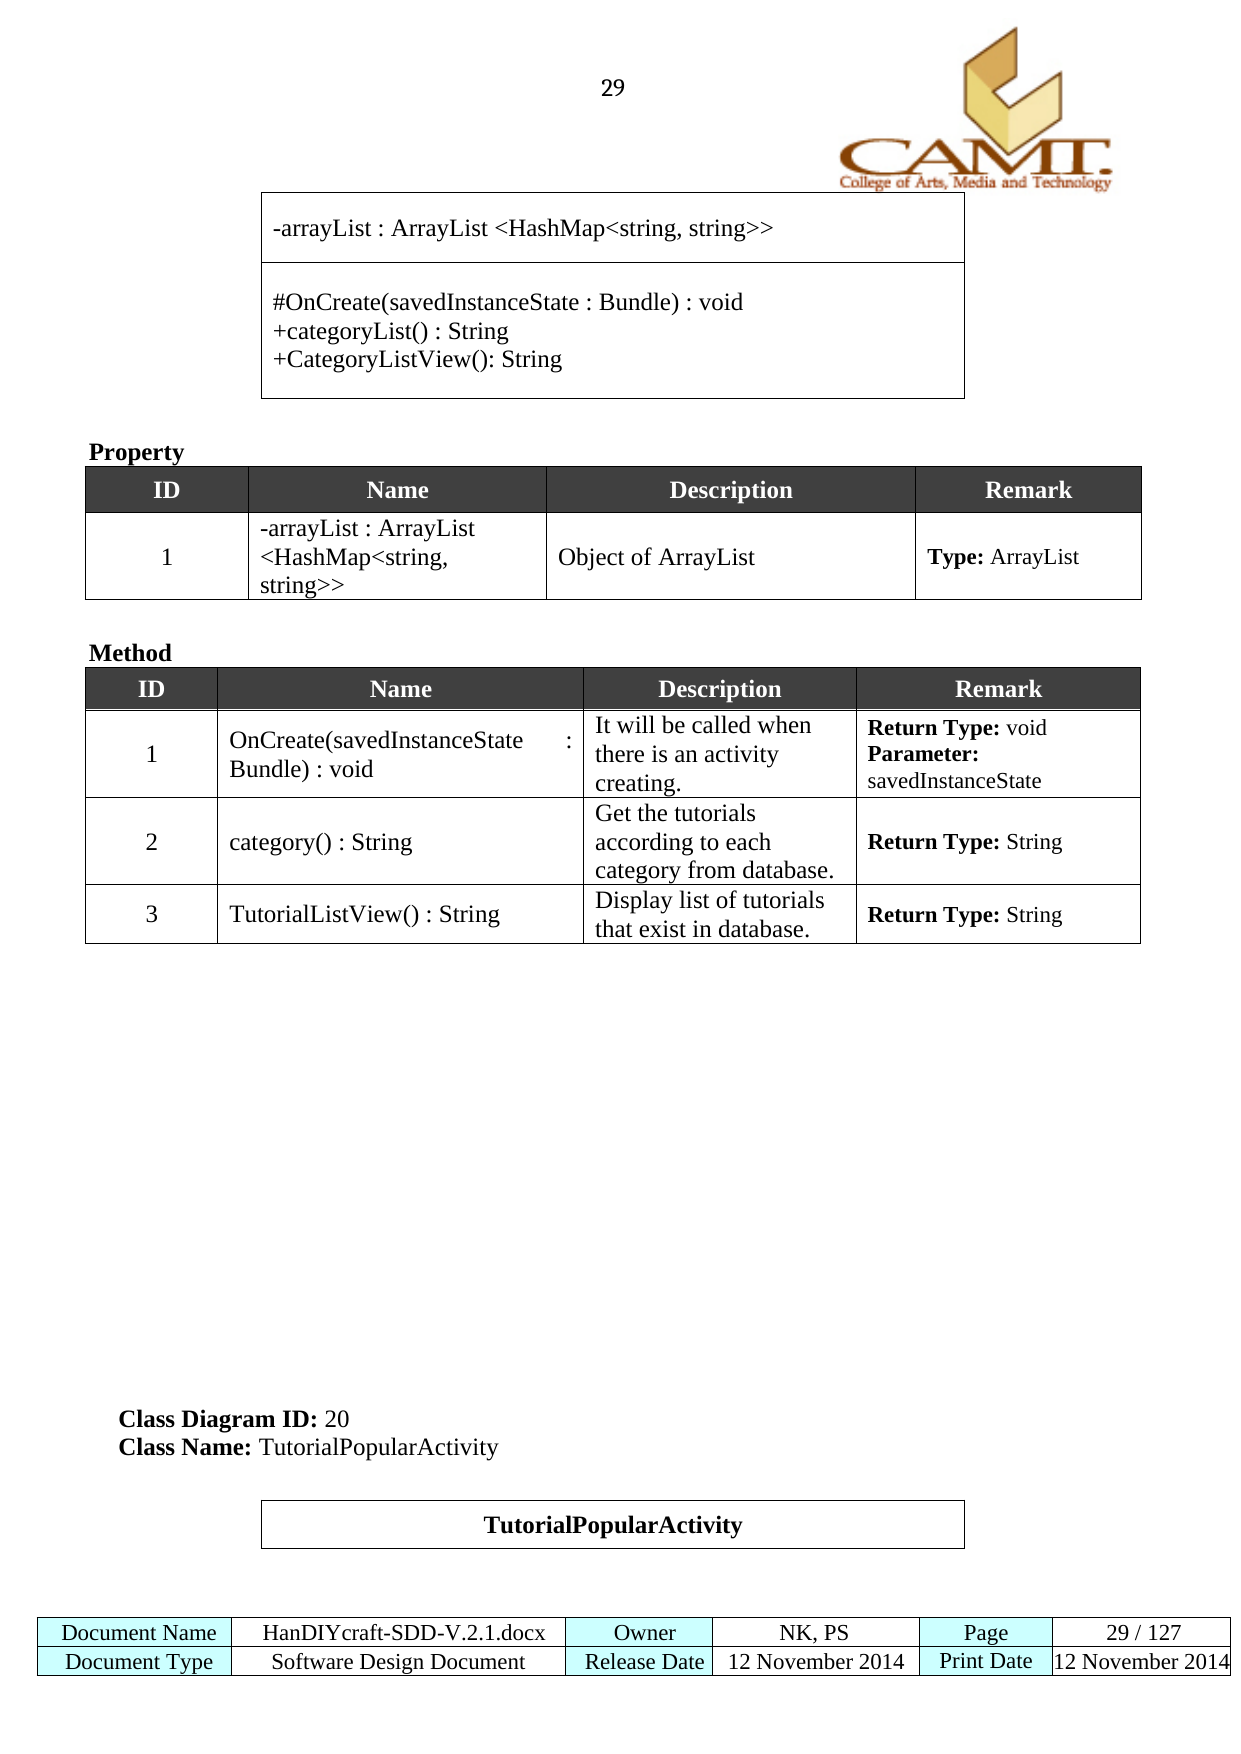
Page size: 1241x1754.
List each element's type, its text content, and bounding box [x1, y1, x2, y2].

picture [755, 18, 1221, 207]
table_header ID [86, 467, 248, 512]
table_cell -arrayList : ArrayList <HashMap<string, string>> [262, 193, 964, 262]
table_cell -arrayList : ArrayList <HashMap<string, string>> [249, 513, 546, 599]
table_cell 3 [86, 885, 217, 943]
table_cell Return Type: String [857, 798, 1140, 884]
list Property [88, 437, 1108, 466]
table_cell Return Type: void Parameter: savedInstanceState [857, 711, 1140, 797]
table_cell TutorialListView() : String [218, 885, 583, 943]
table_cell 1 [86, 711, 217, 797]
table_cell Object of ArrayList [547, 513, 915, 599]
table_header Description [584, 668, 856, 709]
table_cell 1 [86, 513, 248, 599]
table_header Description [547, 467, 915, 512]
table_cell Display list of tutorials that exist in database. [584, 885, 856, 943]
table_header ID [86, 668, 217, 709]
text Class Diagram ID: 20 [118, 1404, 1108, 1432]
table_header TutorialPopularActivity [262, 1501, 964, 1547]
text Class Name: TutorialPopularActivity [118, 1432, 1108, 1461]
table_cell Return Type: String [857, 885, 1140, 943]
table_header Remark [857, 668, 1140, 709]
table_header Name [218, 668, 583, 709]
table_cell Get the tutorials according to each category from database. [584, 798, 856, 884]
table_cell It will be called when there is an activity creating. [584, 711, 856, 797]
table_cell category() : String [218, 798, 583, 884]
table_cell 2 [86, 798, 217, 884]
table_cell Type: ArrayList [916, 513, 1141, 599]
table_cell OnCreate(savedInstanceState : Bundle) : void [218, 711, 583, 797]
table_header Name [249, 467, 546, 512]
table_cell #OnCreate(savedInstanceState : Bundle) : void +categoryList() : String +CategoryListView(): String [262, 263, 964, 398]
list Method [88, 638, 1108, 667]
table_header Remark [916, 467, 1141, 512]
